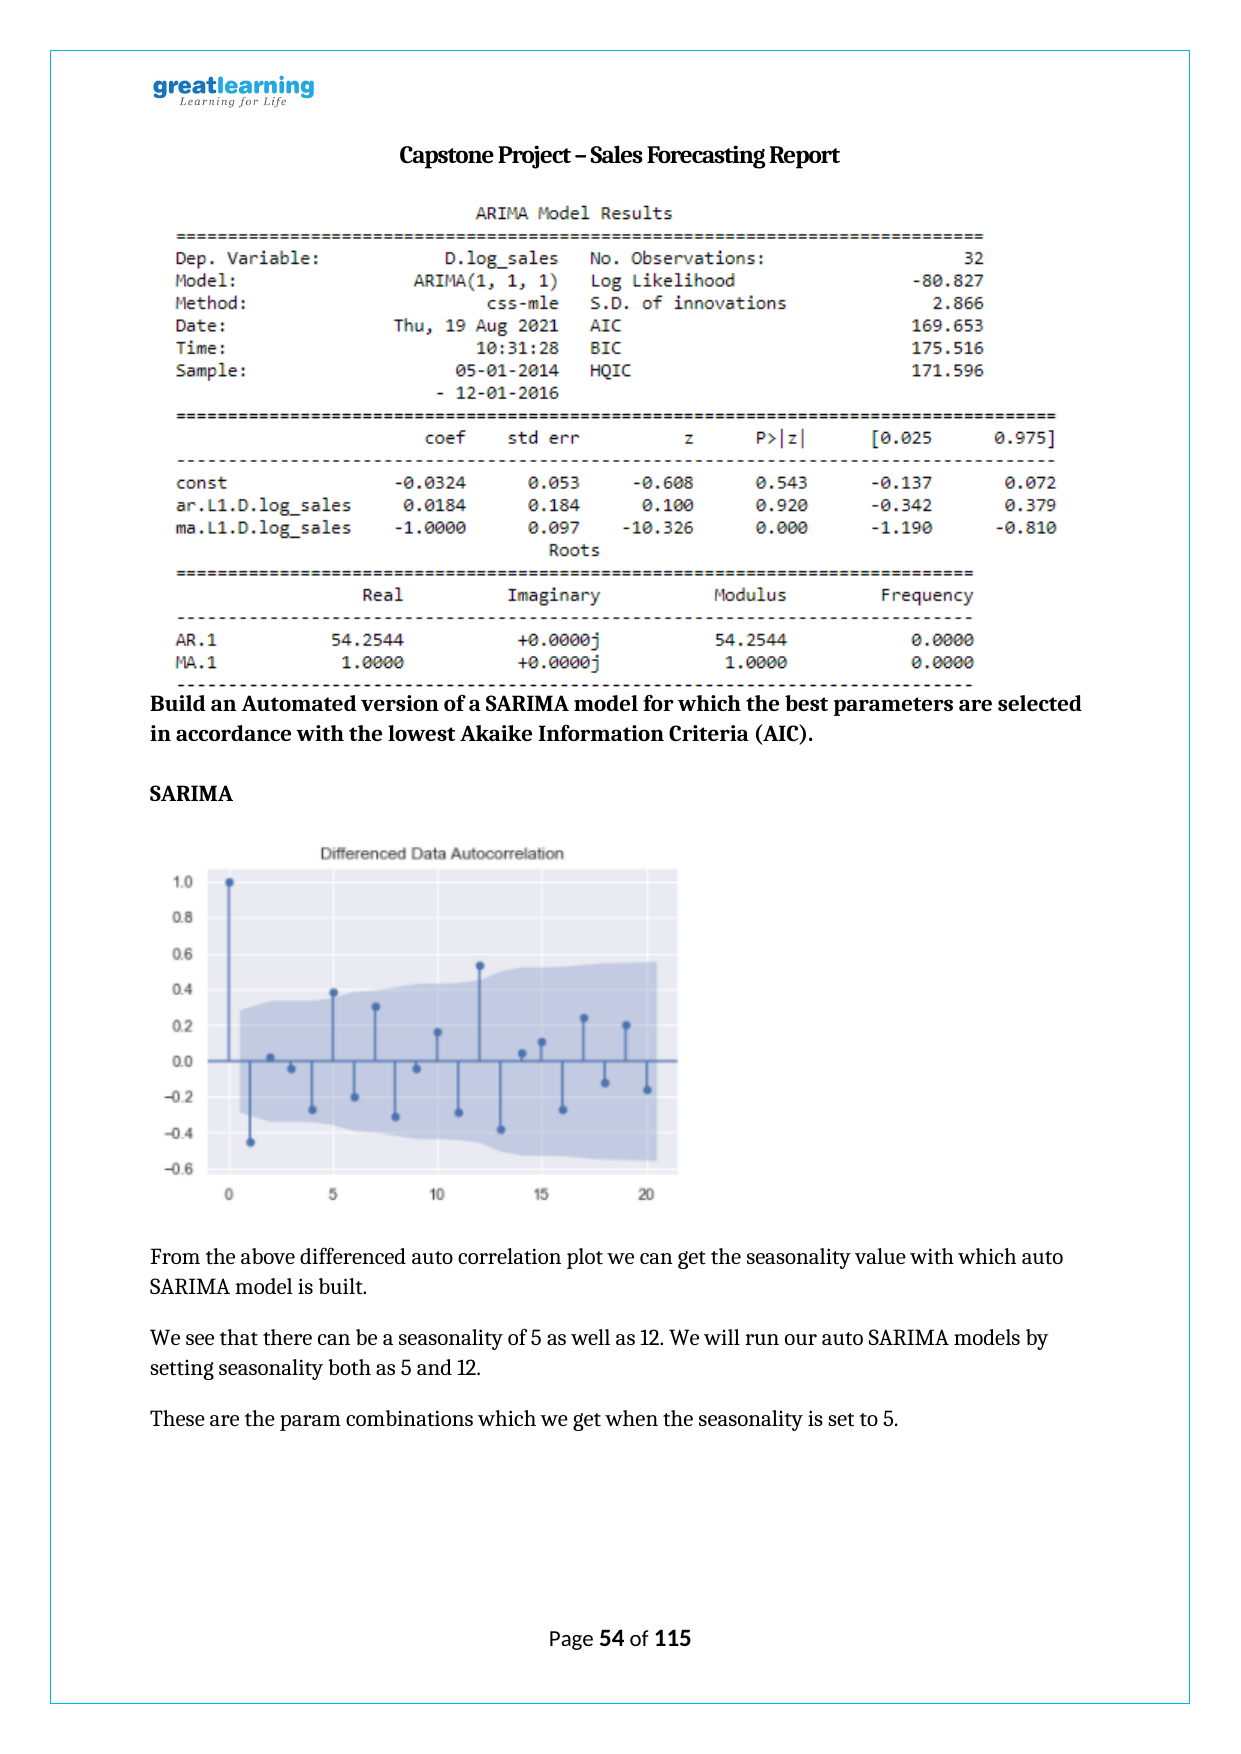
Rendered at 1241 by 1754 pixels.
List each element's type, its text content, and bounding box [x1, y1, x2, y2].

text From the above differenced auto correlation plot we can get the seasonality value with which auto SARIMA model is built. [150, 1244, 1090, 1300]
text These are the param combinations which we get when the seasonality is set to 5. [150, 1406, 1090, 1433]
picture [150, 836, 716, 1219]
text We see that there can be a seasonality of 5 as well as 12. We will run our auto SARIMA models by setting seasonality both as 5 and 12. [150, 1325, 1090, 1382]
picture [150, 197, 1091, 691]
subtitle SARIMA [150, 780, 1090, 807]
picture [150, 73, 316, 112]
text Build an Automated version of a SARIMA model for which the best parameters are selected in accordance with the lowest Akaike Information Criteria (AIC). [150, 691, 1090, 747]
